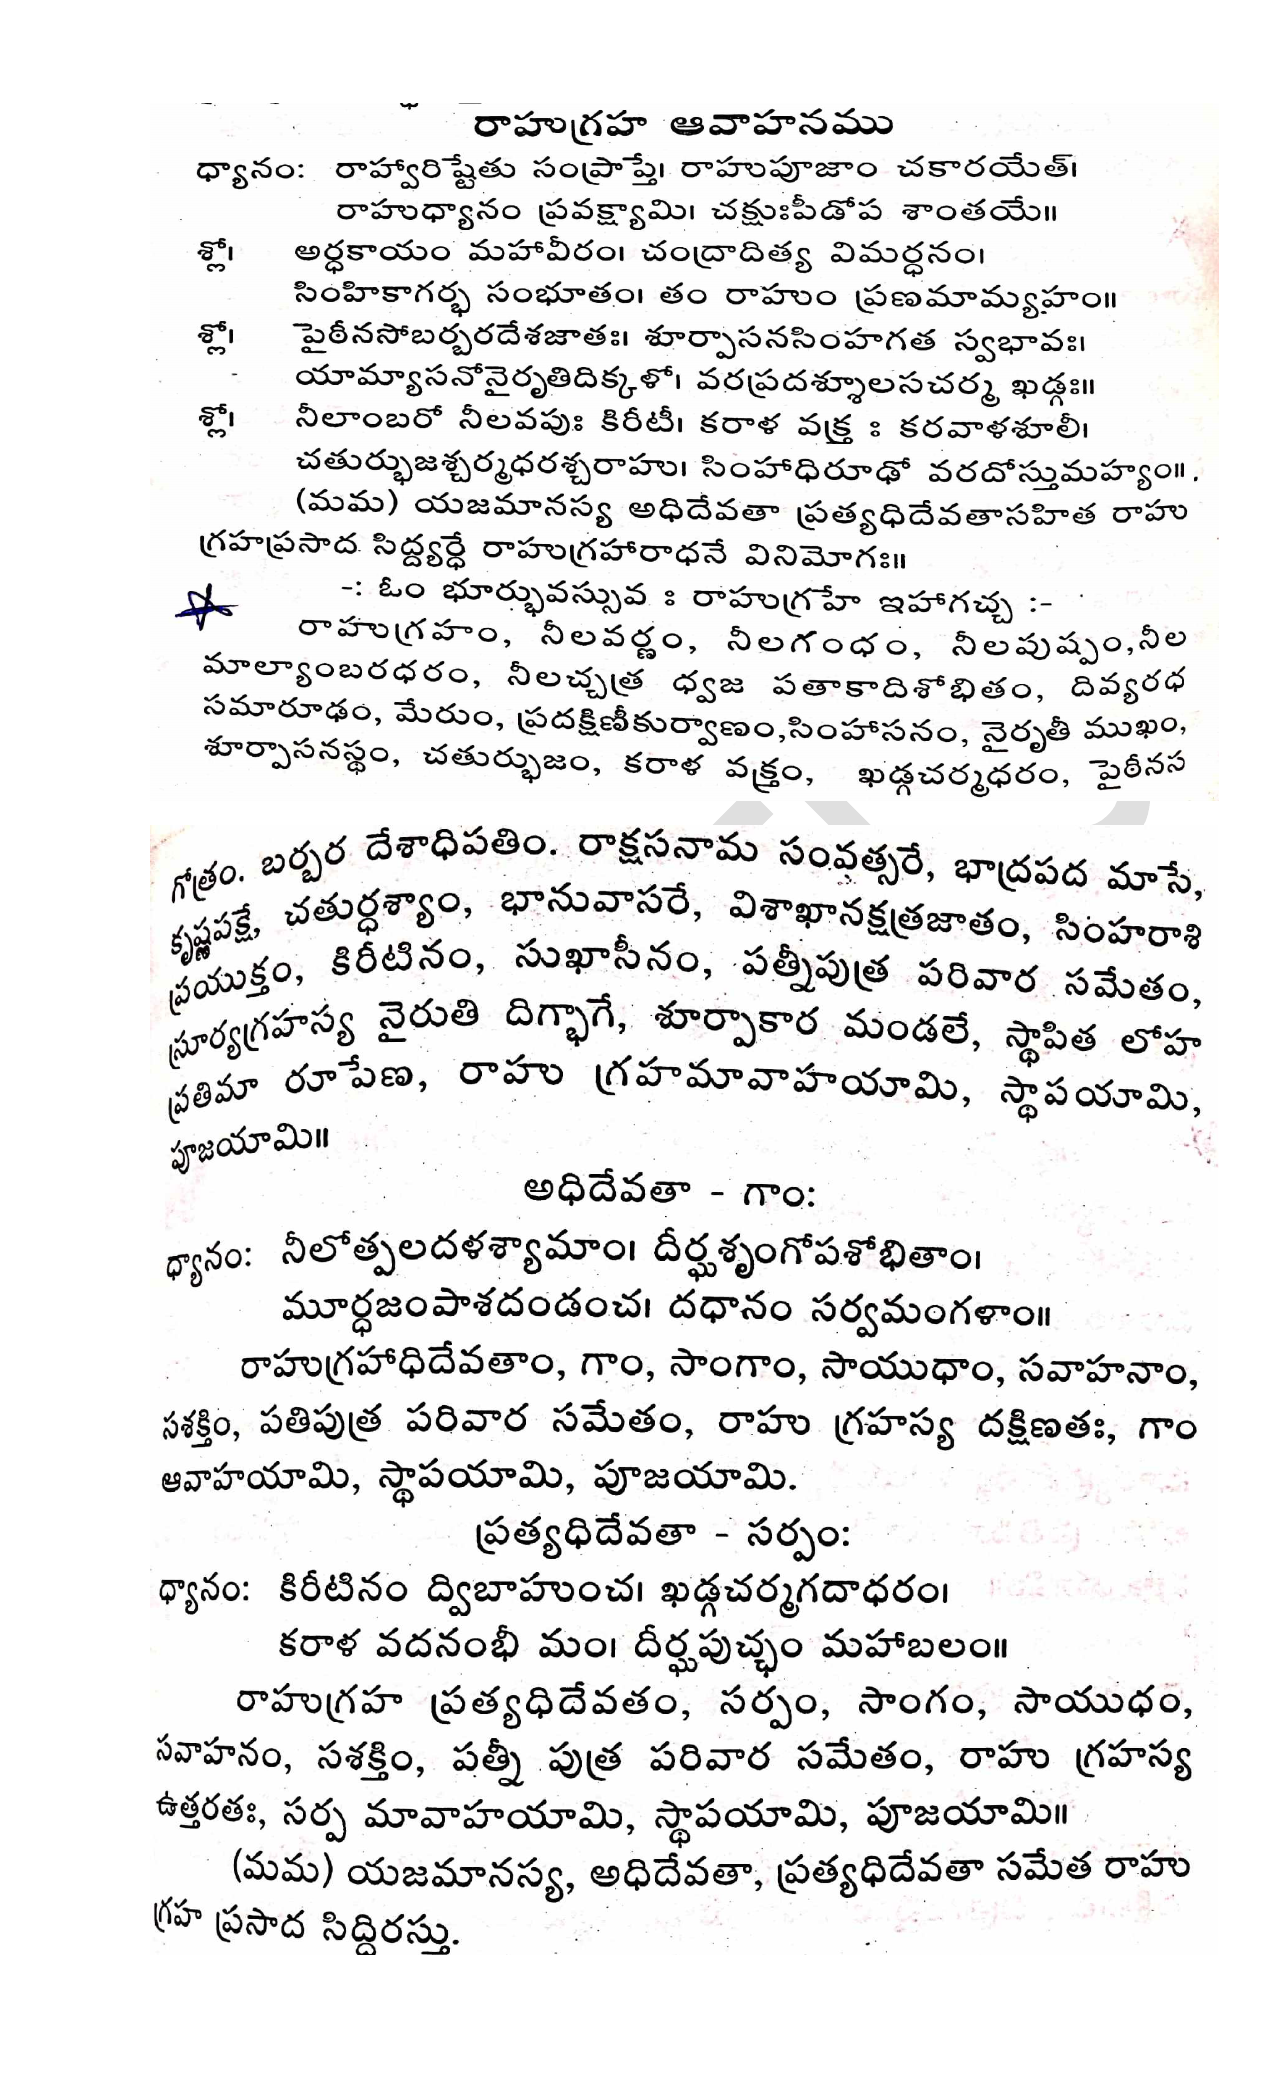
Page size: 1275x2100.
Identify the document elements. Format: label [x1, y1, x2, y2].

picture [150, 103, 1219, 801]
picture [150, 825, 1219, 1955]
